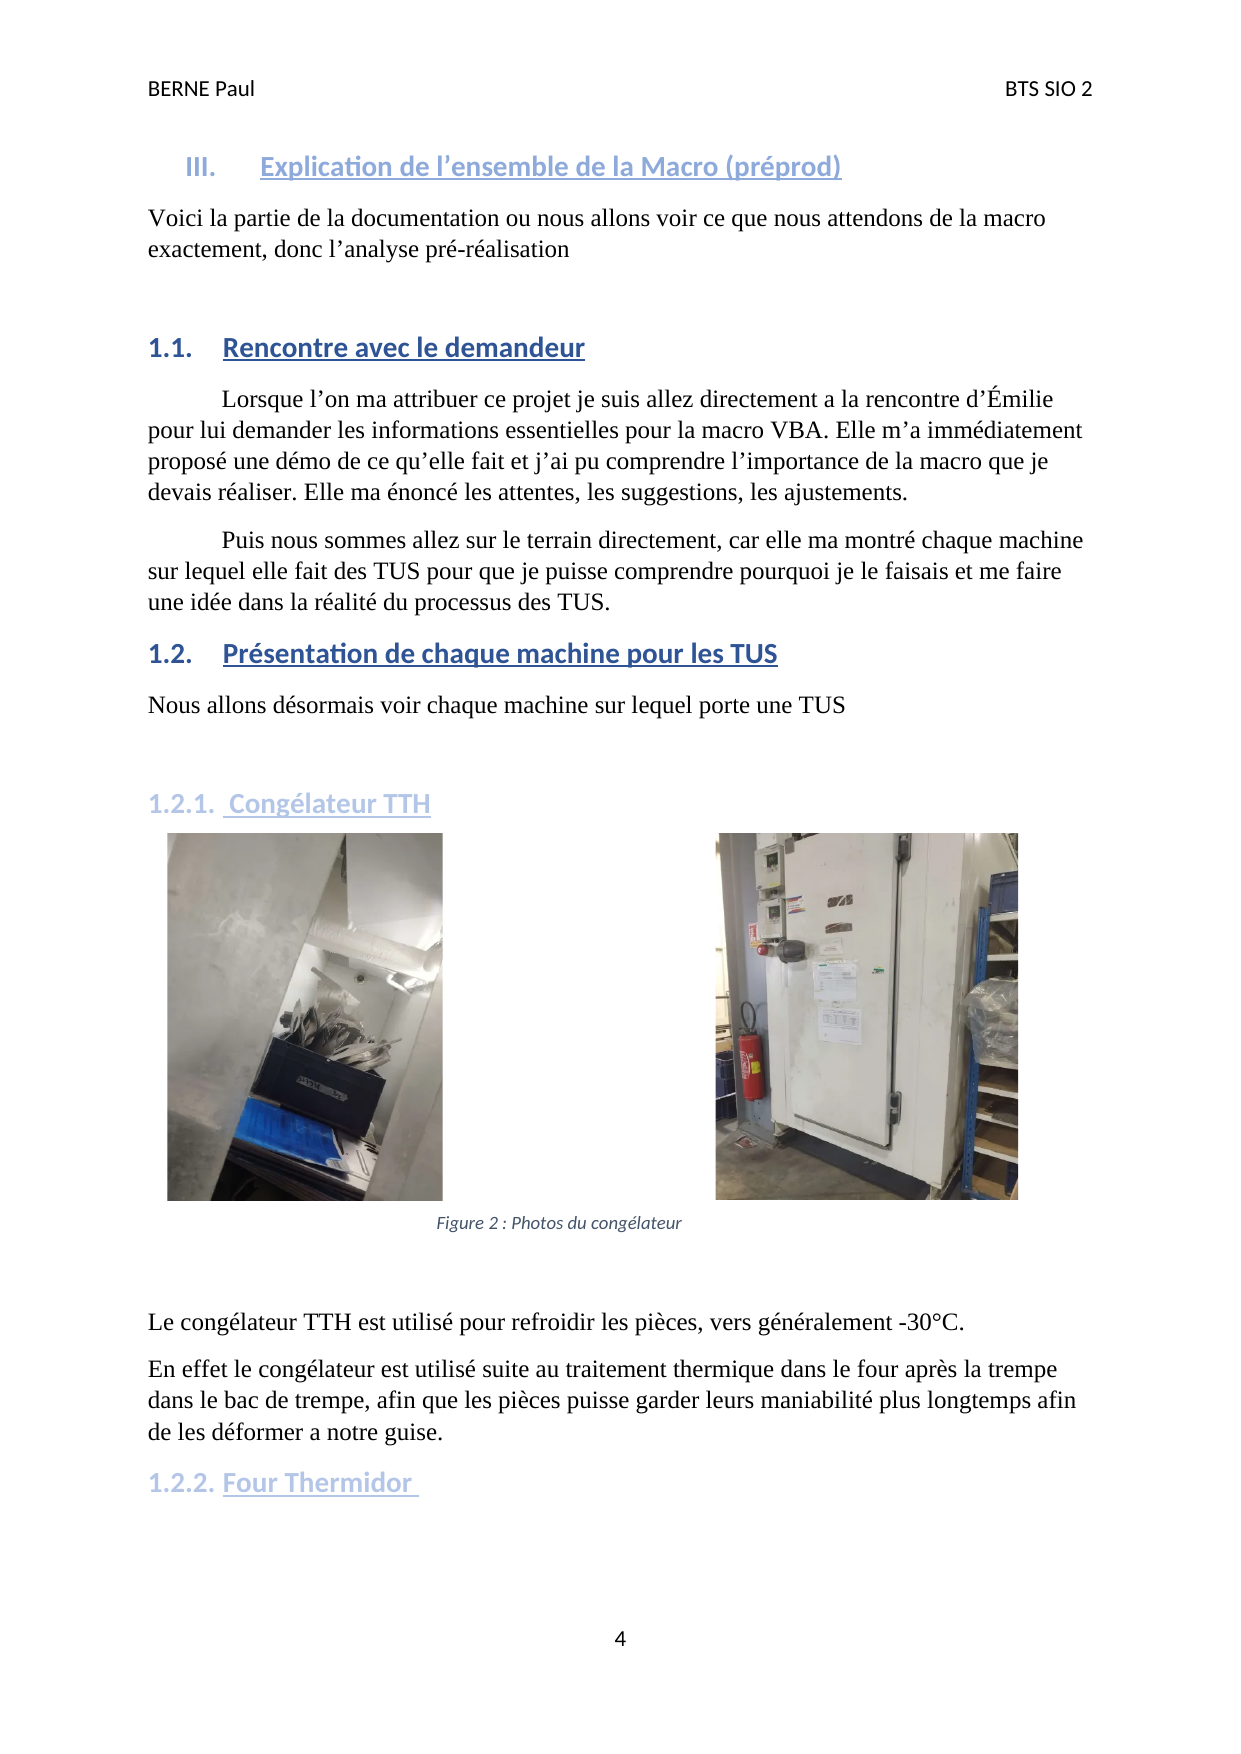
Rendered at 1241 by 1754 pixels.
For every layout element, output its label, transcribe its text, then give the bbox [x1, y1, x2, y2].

picture [716, 833, 1019, 1199]
text Nous allons désormais voir chaque machine sur lequel porte une TUS [148, 690, 1093, 719]
text En effet le congélateur est utilisé suite au traitement thermique dans le four après la trempe dans le bac de trempe, afin que les pièces puisse garder leurs maniabilité plus longtemps afin de les déformer a notre guise. [148, 1354, 1093, 1445]
text Le congélateur TTH est utilisé pour refroidir les pièces, vers généralement -30°C. [148, 1307, 1093, 1336]
text Puis nous sommes allez sur le terrain directement, car elle ma montré chaque machine sur lequel elle fait des TUS pour que je puisse comprendre pourquoi je le faisais et me faire une idée dans la réalité du processus des TUS. [148, 525, 1093, 616]
picture [167, 833, 443, 1201]
list Explication de l’ensemble de la Macro (préprod) [185, 148, 1093, 183]
text Voici la partie de la documentation ou nous allons voir ce que nous attendons de la macro exactement, donc l’analyse pré-réalisation [148, 203, 1093, 262]
text Lorsque l’on ma attribuer ce projet je suis allez directement a la rencontre d’Émilie pour lui demander les informations essentielles pour la macro VBA. Elle m’a immédiatement proposé une démo de ce qu’elle fait et j’ai pu comprendre l’importance de la macro que je devais réaliser. Elle ma énoncé les attentes, les suggestions, les ajustements. [148, 384, 1093, 506]
list Rencontre avec le demandeur [148, 329, 1093, 365]
list Four Thermidor [148, 1464, 1093, 1500]
list Présentation de chaque machine pour les TUS [148, 635, 1093, 671]
list Congélateur TTH [148, 785, 1093, 821]
